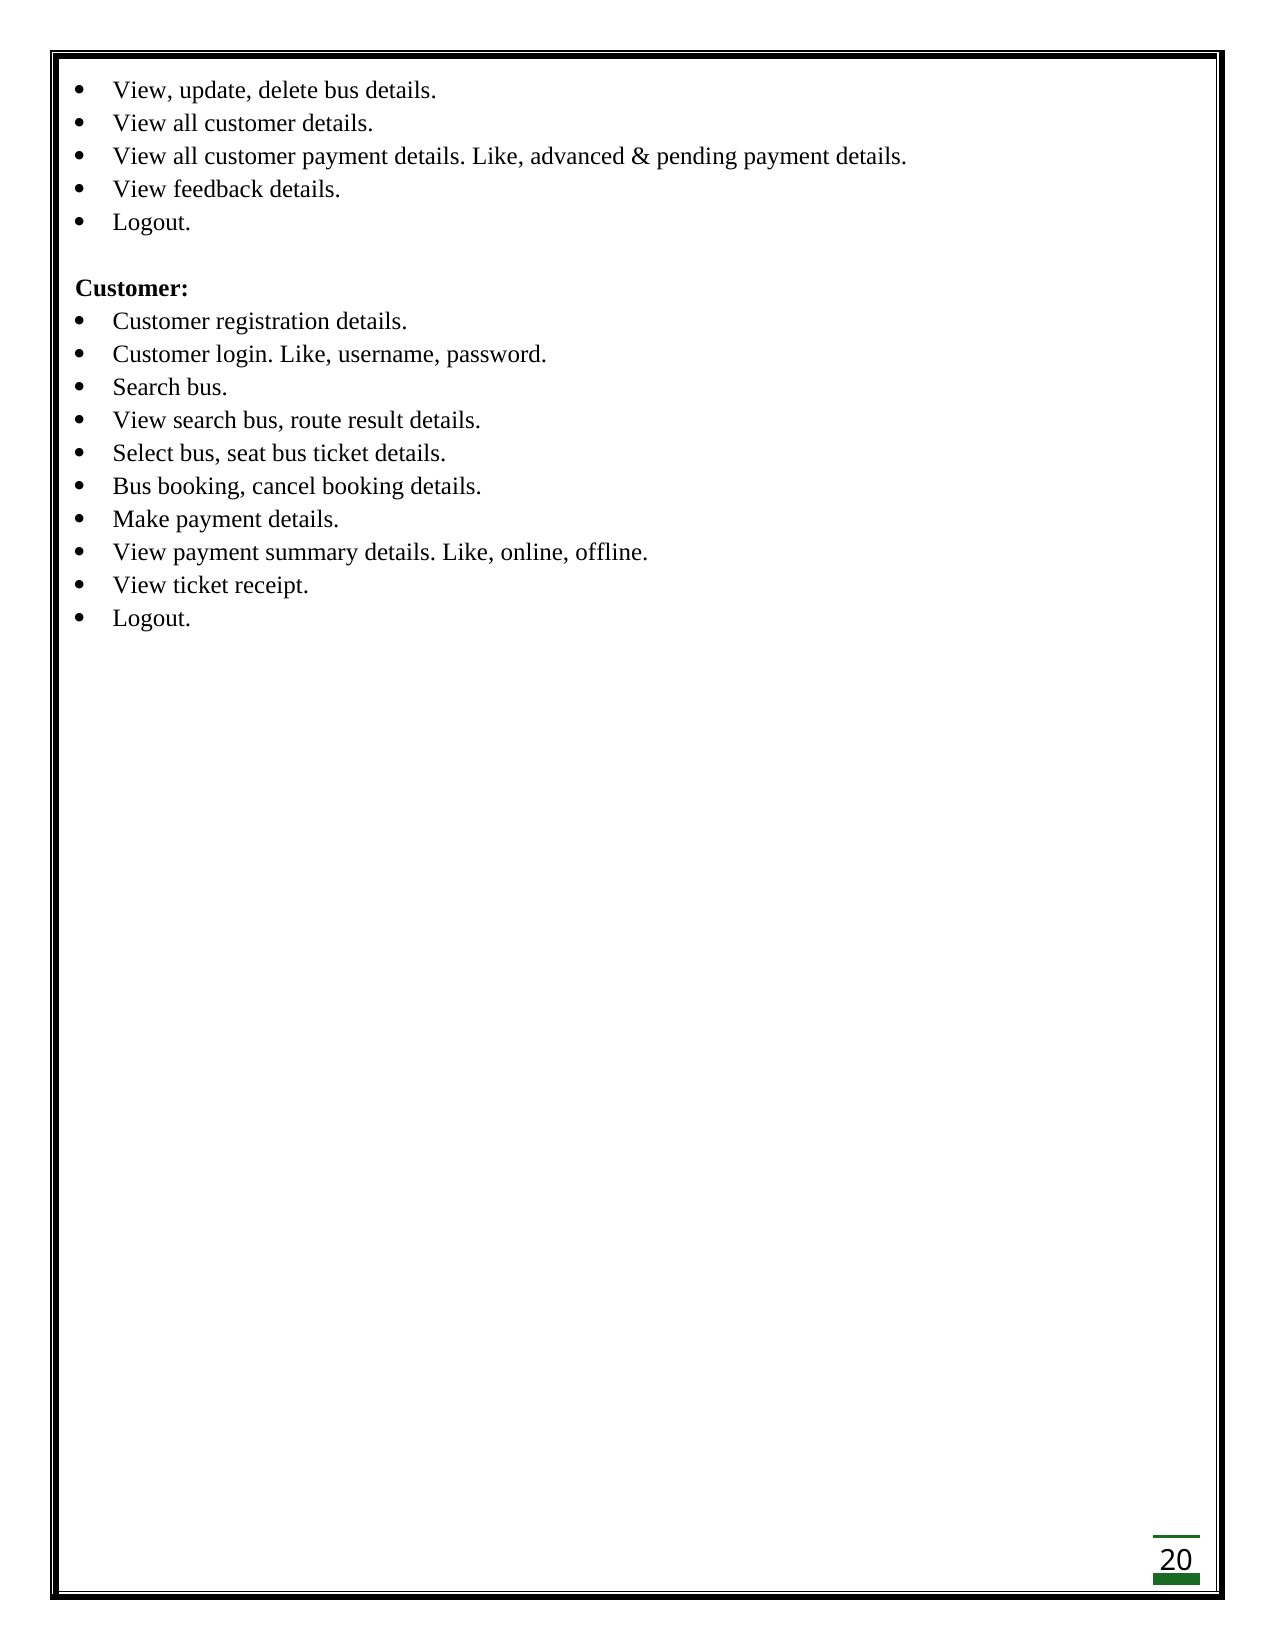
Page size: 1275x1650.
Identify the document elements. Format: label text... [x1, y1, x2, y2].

list View all customer payment details. Like, advanced & pending payment details. [75, 141, 1200, 170]
list Logout. [75, 603, 1200, 632]
list View ticket receipt. [75, 570, 1200, 599]
list View feedback details. [75, 174, 1200, 203]
text Customer: [75, 273, 1200, 302]
list View search bus, route result details. [75, 405, 1200, 434]
list Make payment details. [75, 504, 1200, 533]
list Select bus, seat bus ticket details. [75, 438, 1200, 467]
list Customer registration details. [75, 306, 1200, 335]
list View, update, delete bus details. [75, 75, 1200, 104]
list View payment summary details. Like, online, offline. [75, 537, 1200, 566]
list Search bus. [75, 372, 1200, 401]
list Logout. [75, 207, 1200, 236]
list View all customer details. [75, 108, 1200, 137]
list Bus booking, cancel booking details. [75, 471, 1200, 500]
list Customer login. Like, username, password. [75, 339, 1200, 368]
